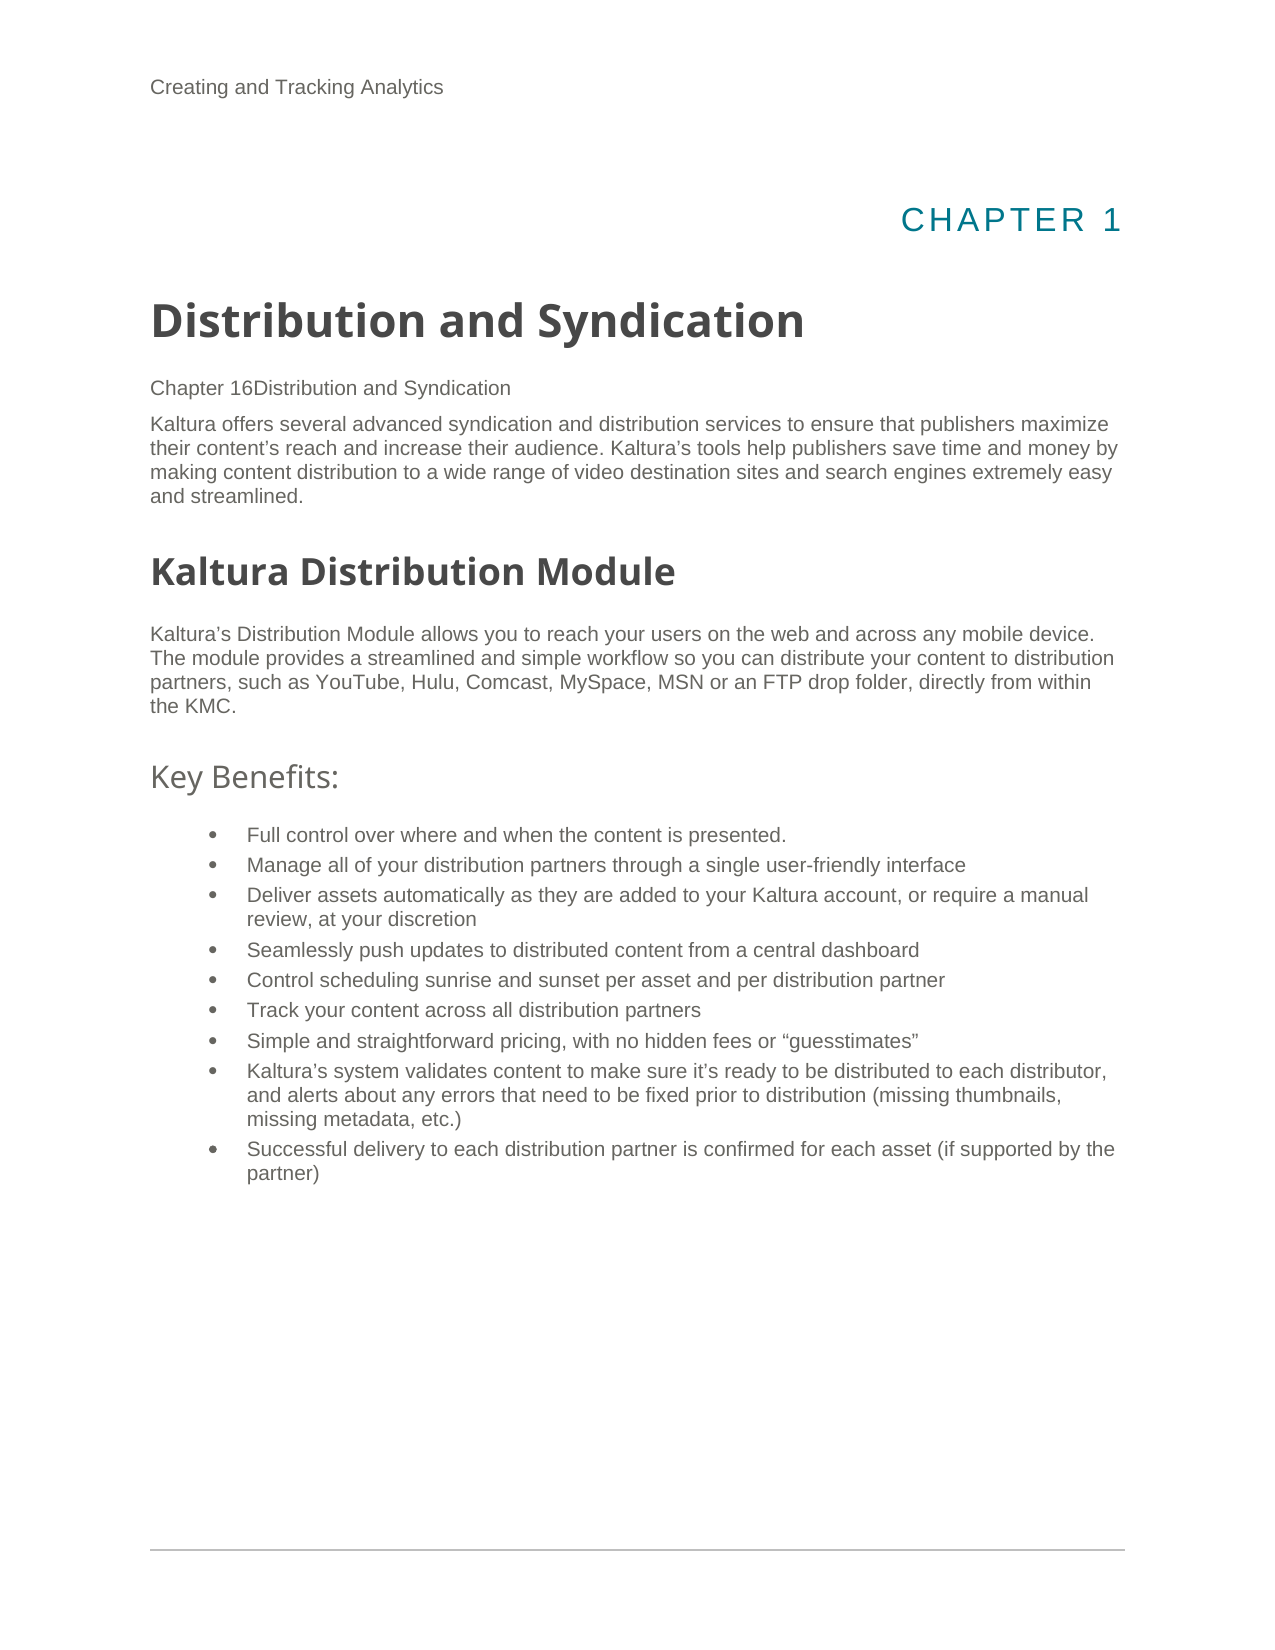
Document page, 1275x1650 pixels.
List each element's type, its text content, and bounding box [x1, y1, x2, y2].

list Full control over where and when the content is presented. [209, 823, 1125, 847]
list Deliver assets automatically as they are added to your Kaltura account, or require a manual review, at your discretion [209, 883, 1125, 931]
list Track your content across all distribution partners [209, 998, 1125, 1022]
list Successful delivery to each distribution partner is confirmed for each asset (if supported by the partner) [209, 1137, 1125, 1185]
list Simple and straightforward pricing, with no hidden fees or “guesstimates” [209, 1028, 1125, 1052]
subtitle Distribution and Syndication [150, 288, 1125, 351]
subtitle Key Benefits: [150, 755, 1125, 798]
text Kaltura’s Distribution Module allows you to reach your users on the web and across any mobile device. The module provides a streamlined and simple workflow so you can distribute your content to distribution partners, such as YouTube, Hulu, Comcast, MySpace, MSN or an FTP drop folder, directly from within the KMC. [150, 622, 1125, 717]
list Manage all of your distribution partners through a single user-friendly interface [209, 853, 1125, 877]
list Control scheduling sunrise and sunset per asset and per distribution partner [209, 968, 1125, 992]
list Seamlessly push updates to distributed content from a central dashboard [209, 937, 1125, 962]
subtitle Kaltura Distribution Module [150, 546, 1125, 597]
list Kaltura’s system validates content to make sure it’s ready to be distributed to each distributor, and alerts about any errors that need to be fixed prior to distribution (missing thumbnails, missing metadata, etc.) [209, 1059, 1125, 1131]
text Kaltura offers several advanced syndication and distribution services to ensure that publishers maximize their content’s reach and increase their audience. Kaltura’s tools help publishers save time and money by making content distribution to a wide range of video destination sites and search engines extremely easy and streamlined. [150, 412, 1125, 508]
